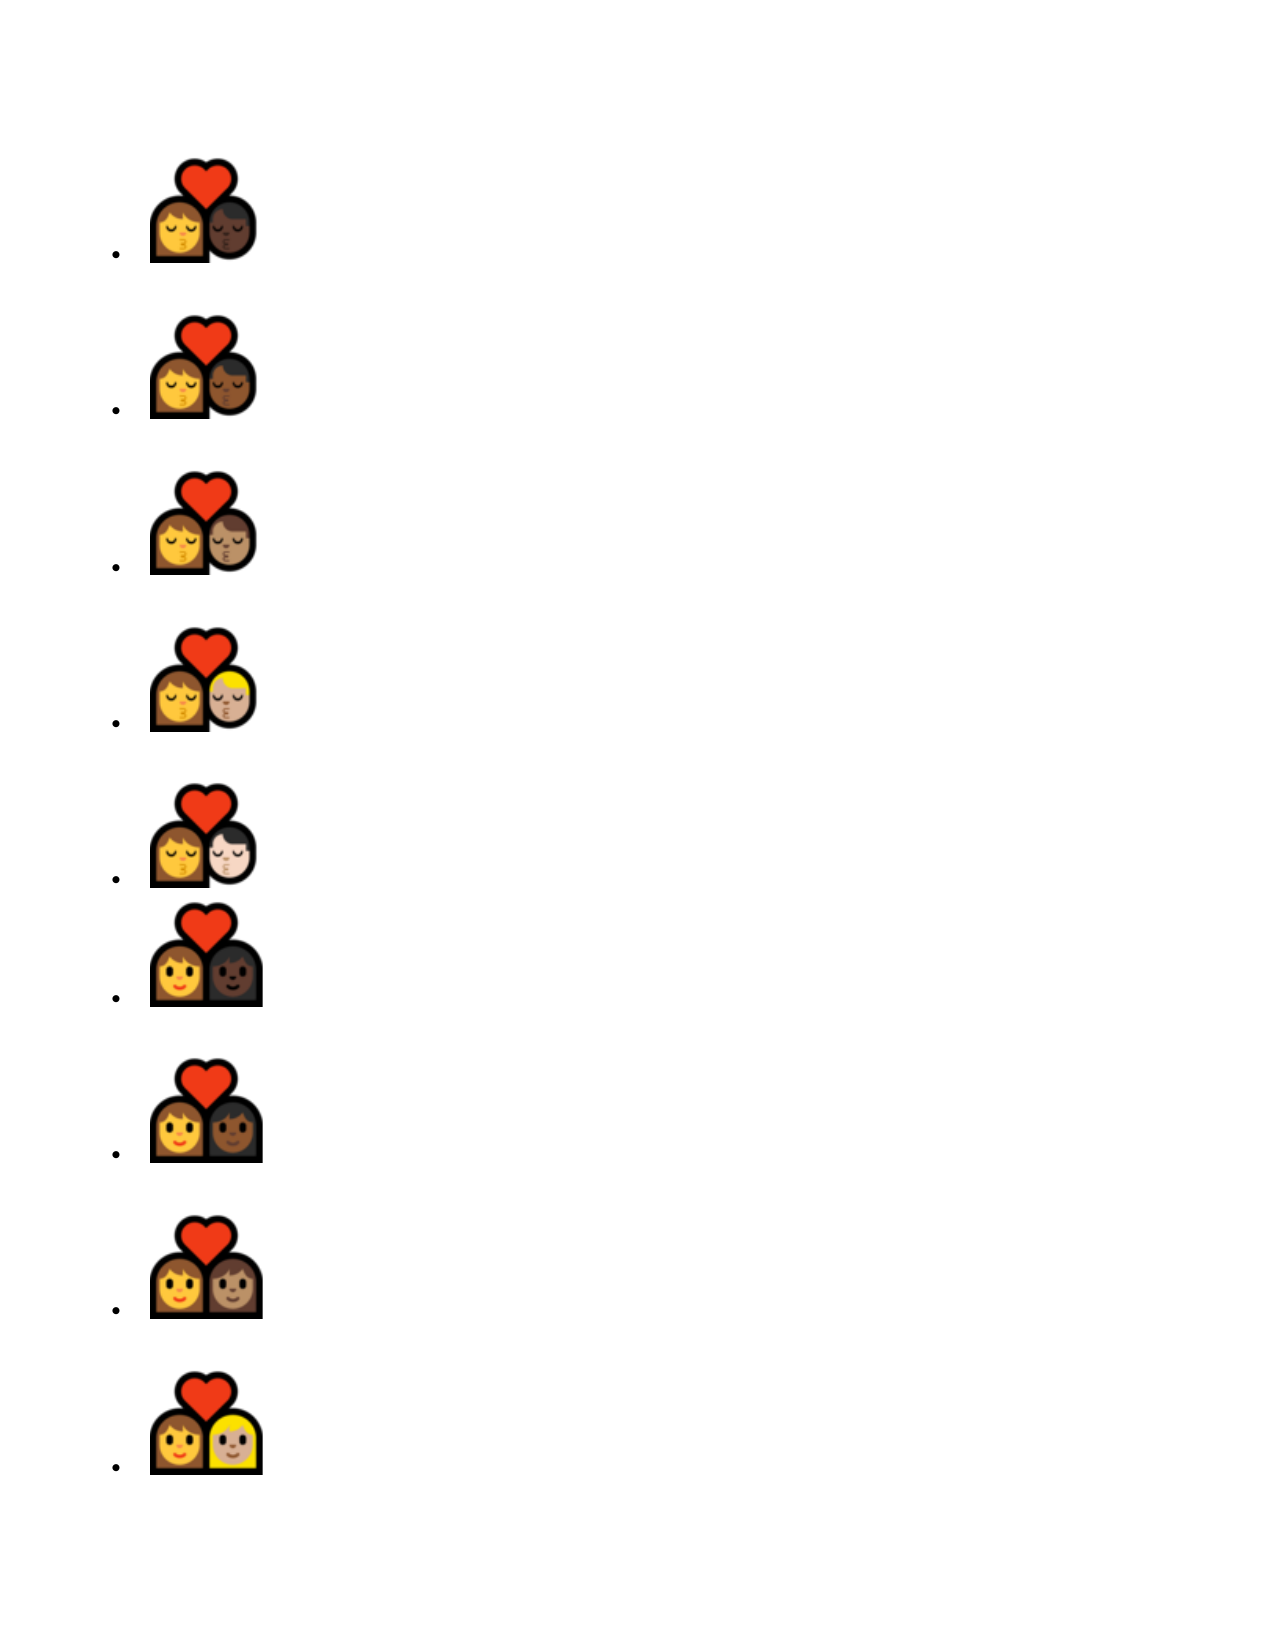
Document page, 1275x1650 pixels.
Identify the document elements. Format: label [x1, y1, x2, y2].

picture [150, 150, 263, 263]
picture [150, 893, 263, 1007]
picture [150, 1206, 263, 1319]
picture [150, 462, 263, 575]
picture [150, 306, 263, 419]
picture [150, 1362, 263, 1475]
picture [150, 775, 263, 888]
picture [150, 1050, 263, 1163]
picture [150, 618, 263, 732]
